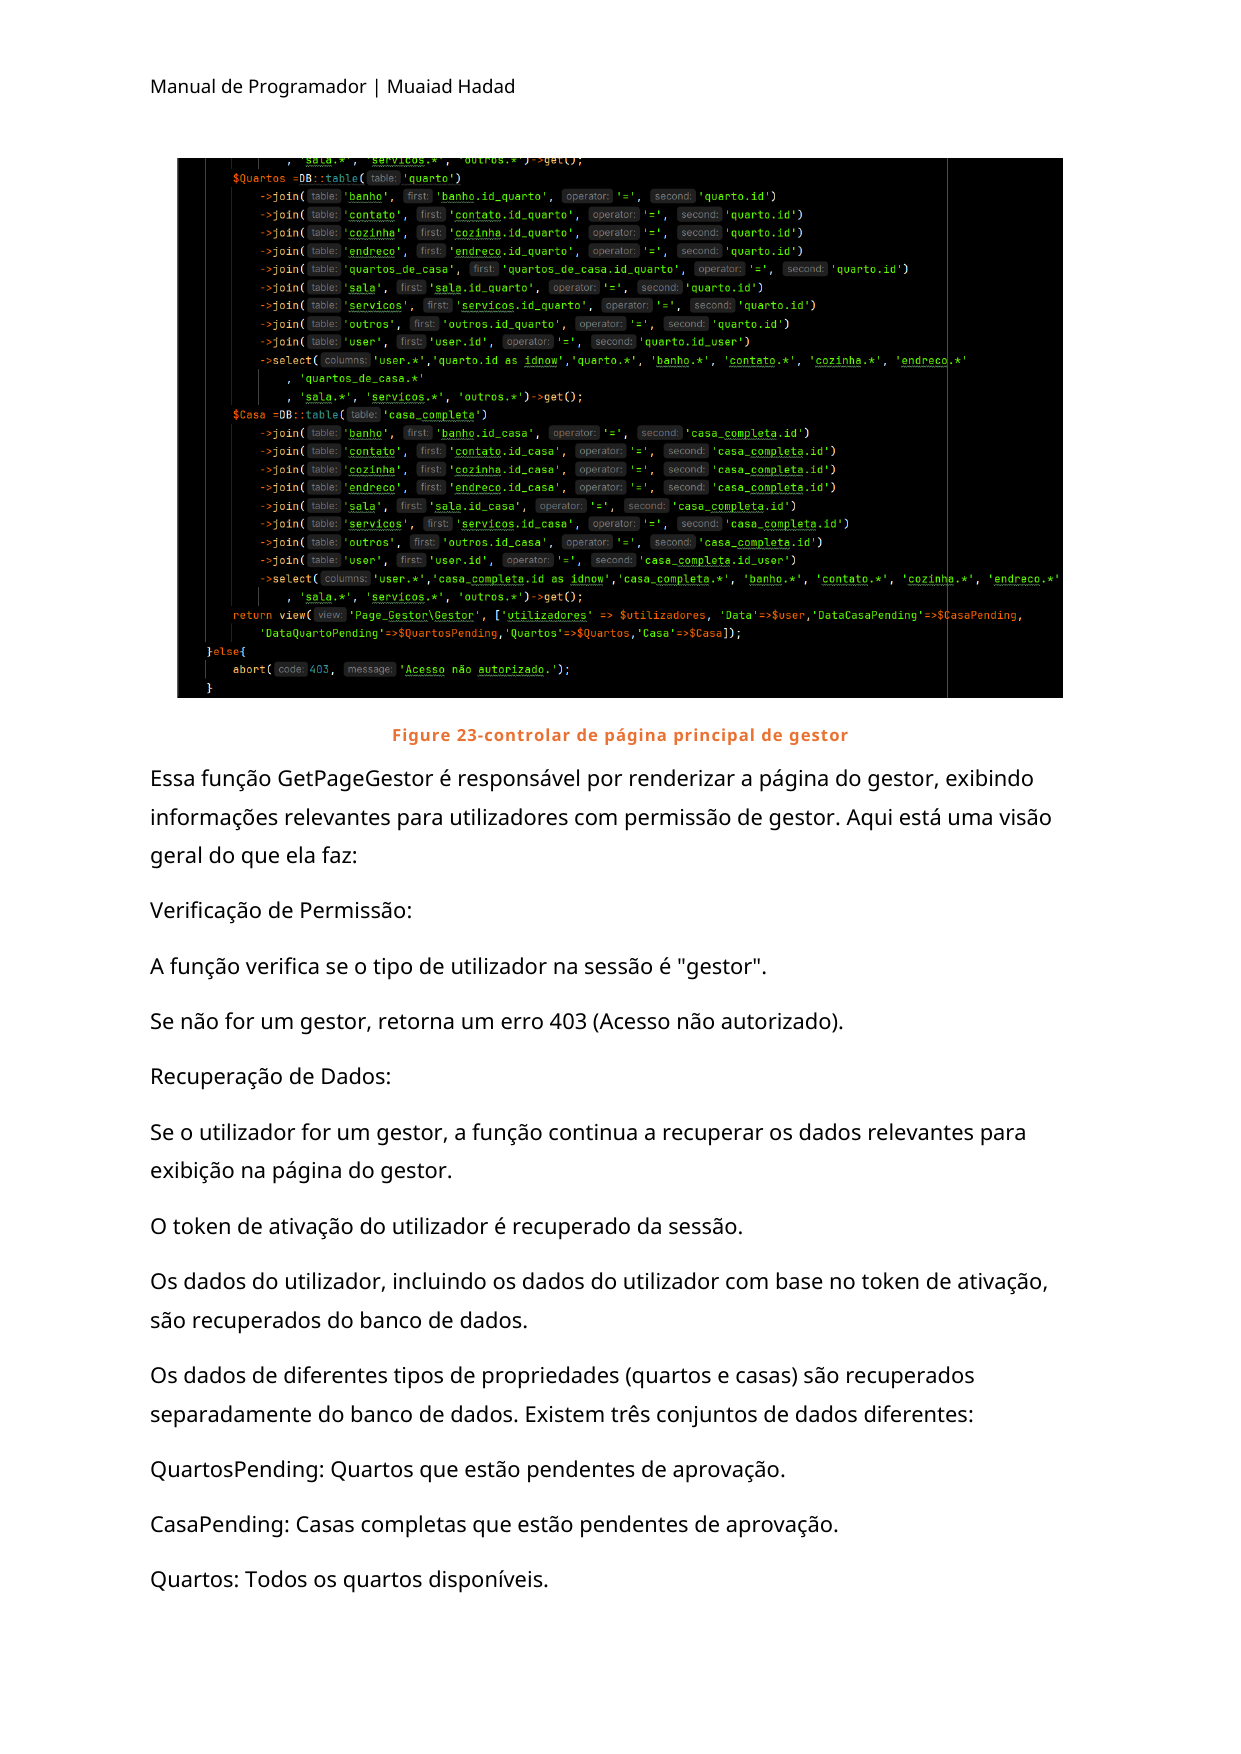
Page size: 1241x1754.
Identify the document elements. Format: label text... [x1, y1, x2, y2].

text Os dados de diferentes tipos de propriedades (quartos e casas) são recuperados separadamente do banco de dados. Existem três conjuntos de dados diferentes: [150, 1360, 1090, 1428]
text Essa função GetPageGestor é responsável por renderizar a página do gestor, exibindo informações relevantes para utilizadores com permissão de gestor. Aqui está uma visão geral do que ela faz: [150, 763, 1090, 870]
text A função verifica se o tipo de utilizador na sessão é "gestor". [150, 951, 1090, 981]
text Se não for um gestor, retorna um erro 403 (Acesso não autorizado). [150, 1006, 1090, 1036]
text Quartos: Todos os quartos disponíveis. [150, 1564, 1090, 1594]
text Figure 23-controlar de página principal de gestor [150, 723, 1090, 746]
picture [177, 158, 1063, 698]
text Recuperação de Dados: [150, 1061, 1090, 1091]
text Verificação de Permissão: [150, 895, 1090, 925]
text O token de ativação do utilizador é recuperado da sessão. [150, 1211, 1090, 1240]
text CasaPending: Casas completas que estão pendentes de aprovação. [150, 1509, 1090, 1539]
text Se o utilizador for um gestor, a função continua a recuperar os dados relevantes para exibição na página do gestor. [150, 1117, 1090, 1185]
text Os dados do utilizador, incluindo os dados do utilizador com base no token de ativação, são recuperados do banco de dados. [150, 1266, 1090, 1334]
text QuartosPending: Quartos que estão pendentes de aprovação. [150, 1454, 1090, 1484]
